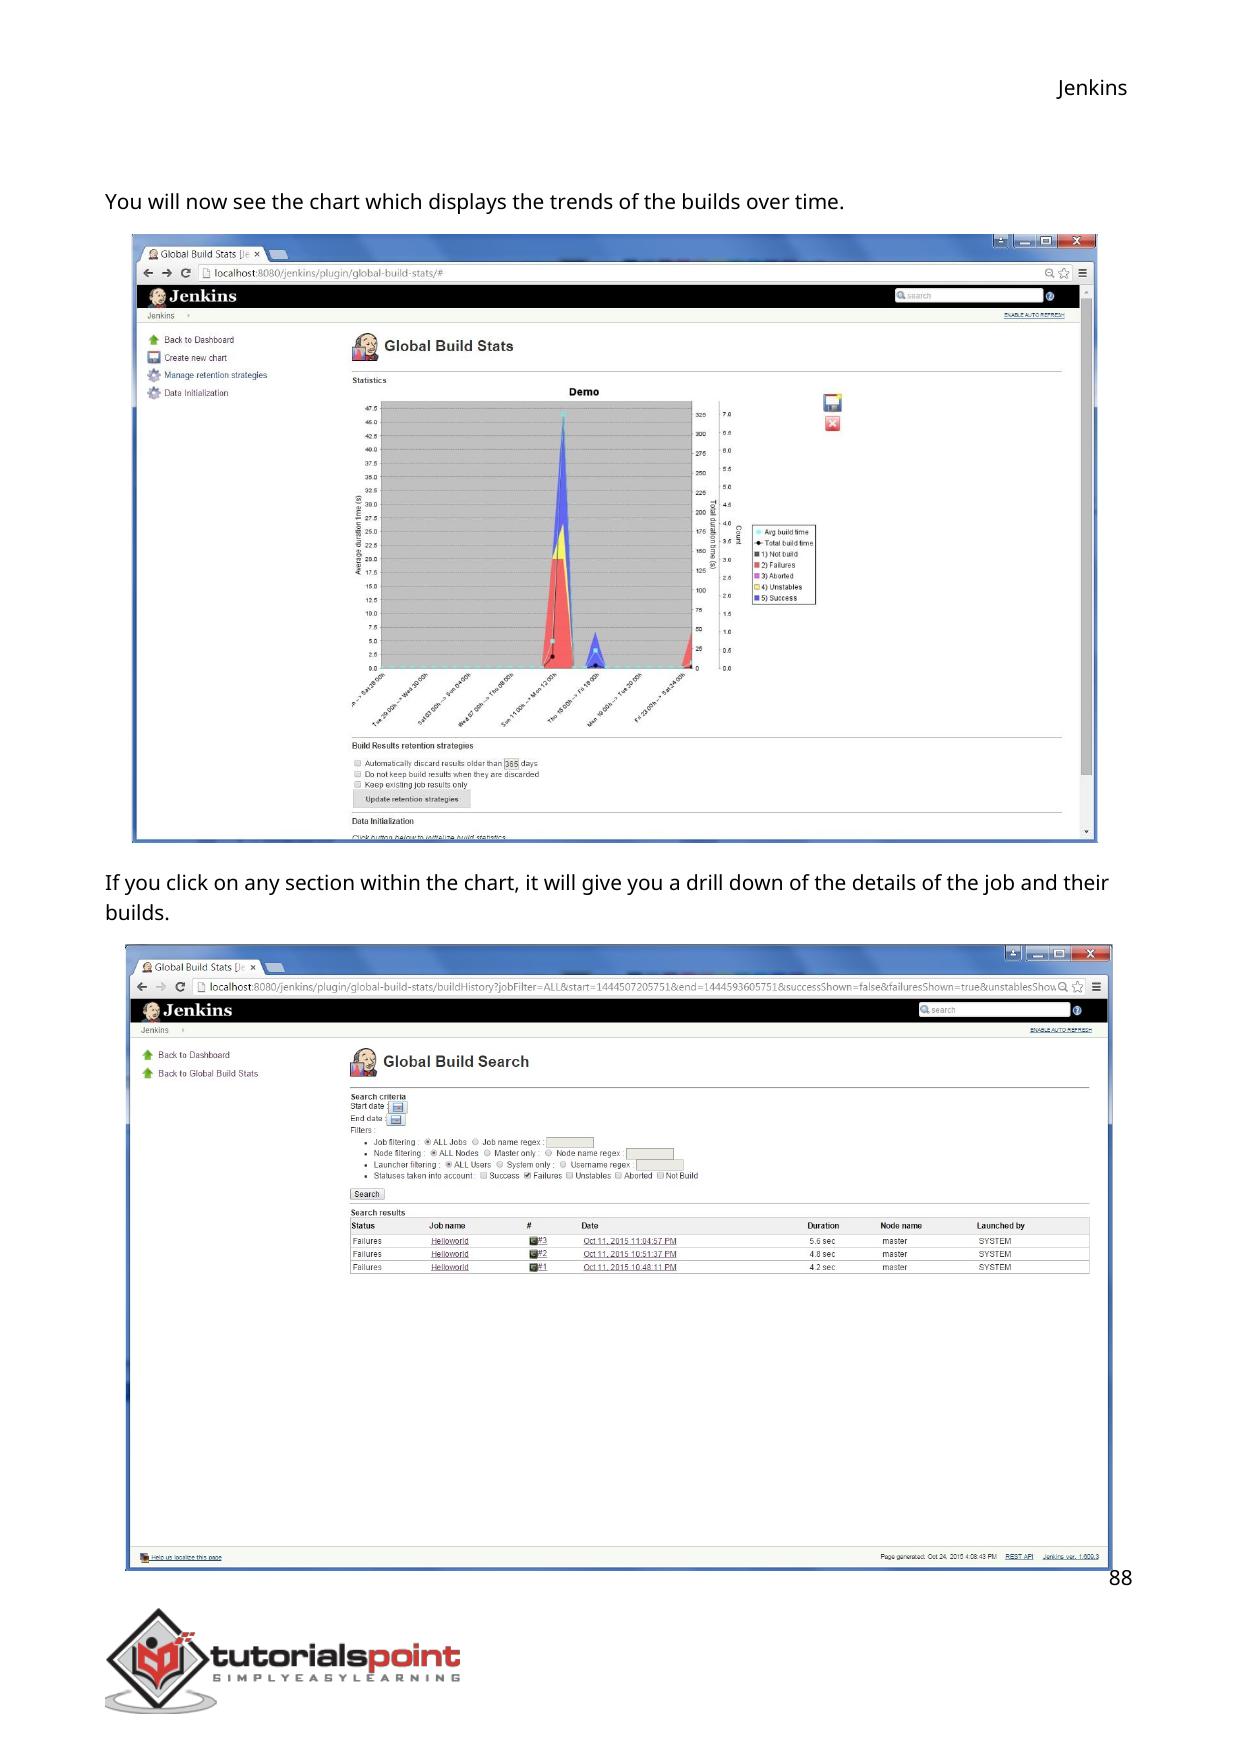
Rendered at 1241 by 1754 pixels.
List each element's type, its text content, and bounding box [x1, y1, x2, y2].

text If you click on any section within the chart, it will give you a drill down of the details of the job and their builds. [105, 868, 1128, 926]
picture [105, 1608, 460, 1714]
picture [131, 234, 1098, 843]
text You will now see the chart which displays the trends of the builds over time. [105, 187, 1146, 216]
picture [125, 944, 1113, 1571]
